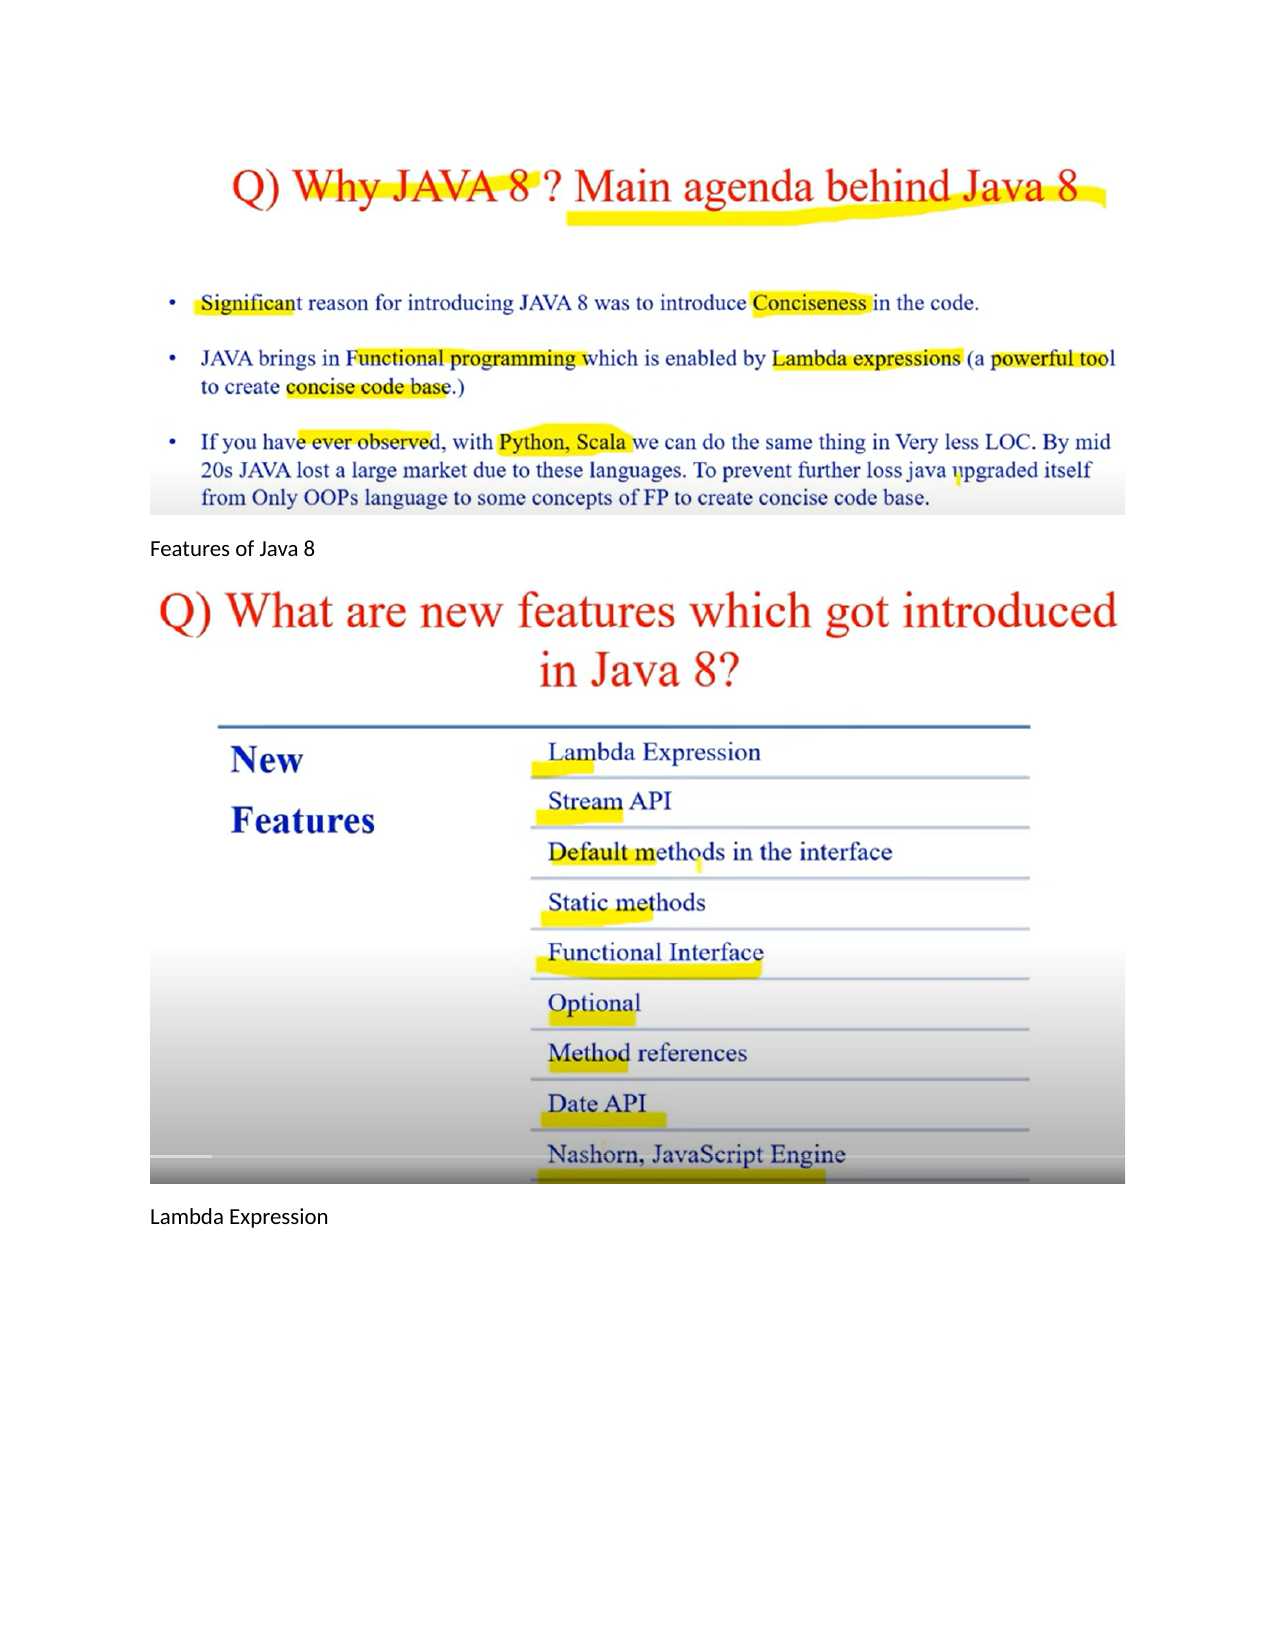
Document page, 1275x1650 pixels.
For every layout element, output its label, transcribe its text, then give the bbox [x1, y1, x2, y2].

picture [150, 580, 1125, 1184]
text Lambda Expression [150, 1202, 1125, 1230]
text Features of Java 8 [150, 534, 1125, 562]
picture [150, 150, 1125, 515]
